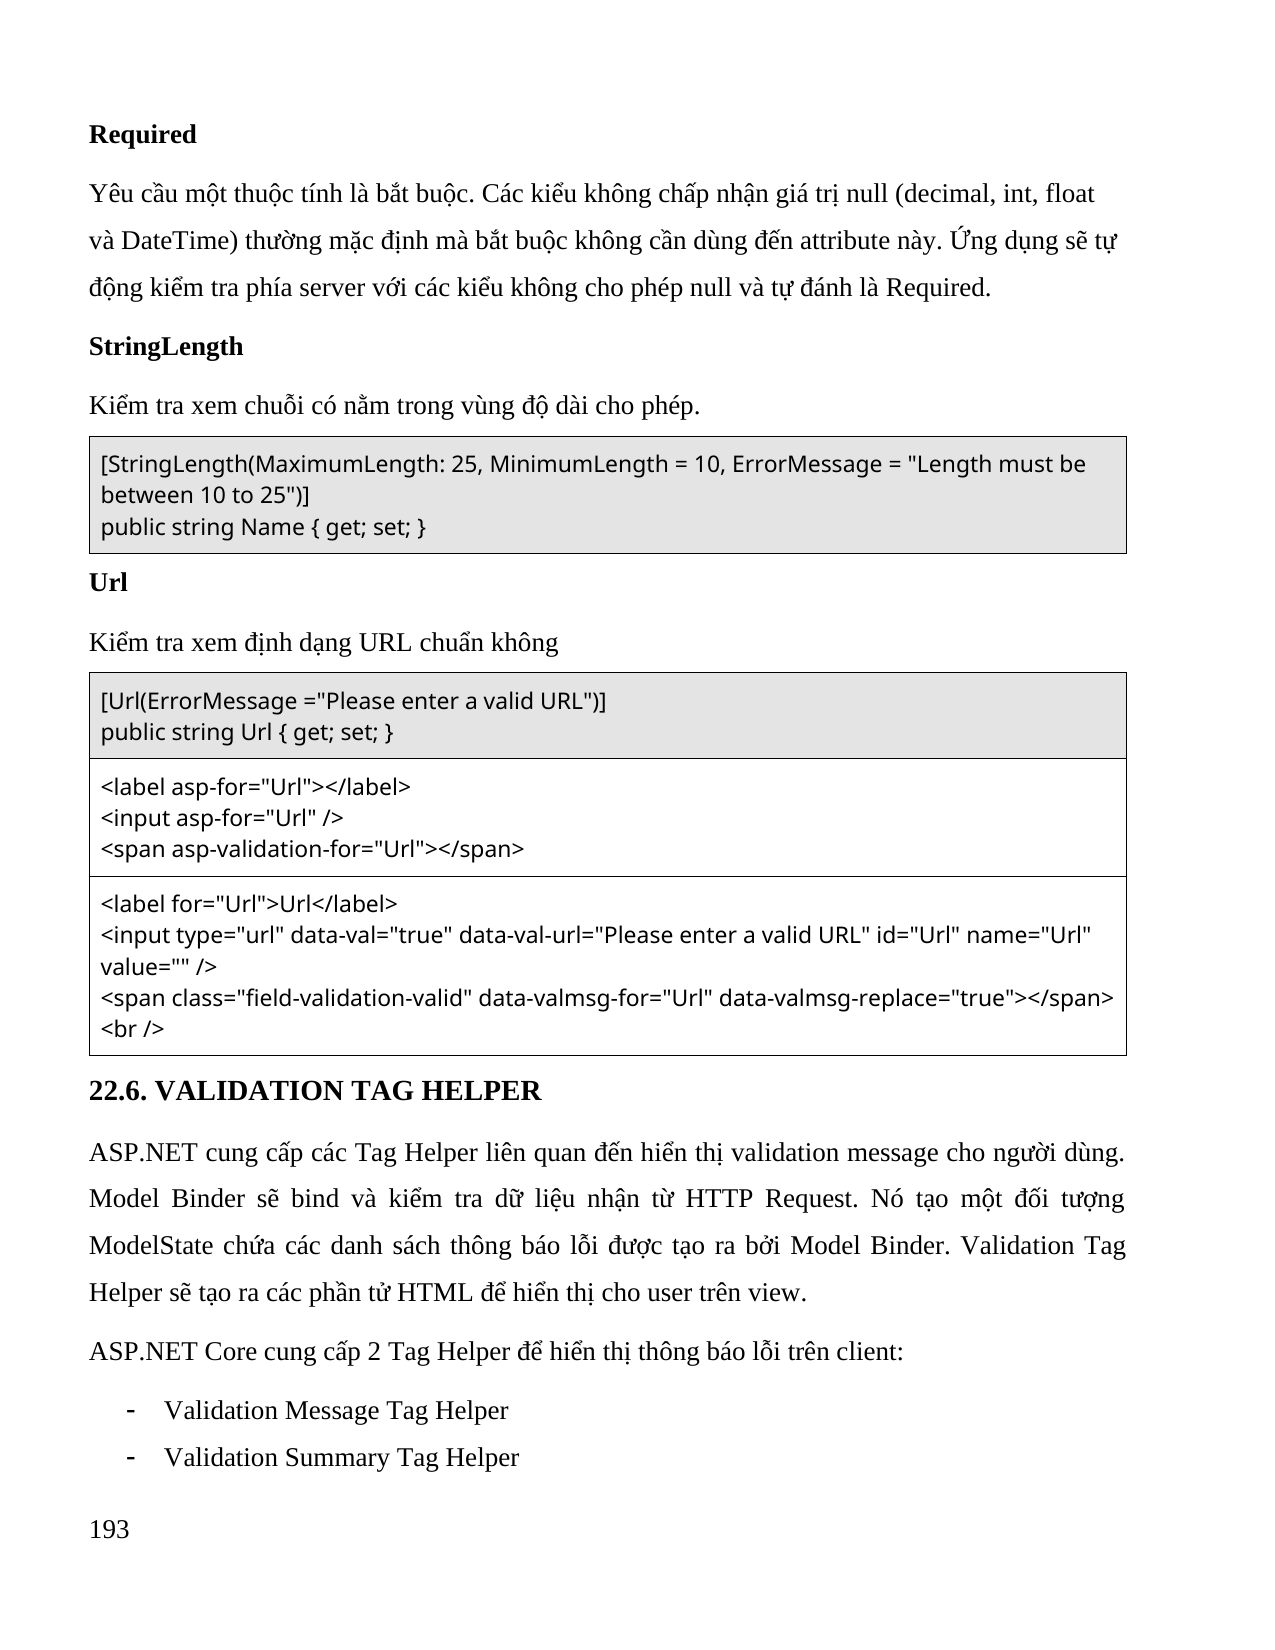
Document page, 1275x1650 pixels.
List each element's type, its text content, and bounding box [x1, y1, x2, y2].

text ASP.NET Core cung cấp 2 Tag Helper để hiển thị thông báo lỗi trên client: [89, 1335, 1127, 1366]
list Validation Summary Tag Helper [126, 1441, 1127, 1472]
subtitle 22.6. Validation Tag Helper [89, 1073, 1127, 1107]
text Required [89, 118, 1127, 149]
text ASP.NET cung cấp các Tag Helper liên quan đến hiển thị validation message cho người dùng. Model Binder sẽ bind và kiểm tra dữ liệu nhận từ HTTP Request. Nó tạo một đối tượng ModelState chứa các danh sách thông báo lỗi được tạo ra bởi Model Binder. Validation Tag Helper sẽ tạo ra các phần tử HTML để hiển thị cho user trên view. [89, 1136, 1127, 1307]
text Url [89, 566, 1127, 598]
table_header [Url(ErrorMessage ="Please enter a valid URL")] public string Url { get; set; } [90, 673, 1126, 758]
table_cell <label for="Url">Url</label> <input type="url" data-val="true" data-val-url="Please enter a valid URL" id="Url" name="Url" value="" /> <span class="field-validation-valid" data-valmsg-for="Url" data-valmsg-replace="true"></span> <br /> [90, 877, 1126, 1055]
list Validation Message Tag Helper [126, 1394, 1127, 1426]
text Yêu cầu một thuộc tính là bắt buộc. Các kiểu không chấp nhận giá trị null (decimal, int, float và DateTime) thường mặc định mà bắt buộc không cần dùng đến attribute này. Ứng dụng sẽ tự động kiểm tra phía server với các kiểu không cho phép null và tự đánh là Required. [89, 177, 1127, 302]
text Kiểm tra xem định dạng URL chuẩn không [89, 626, 1127, 657]
text Kiểm tra xem chuỗi có nằm trong vùng độ dài cho phép. [89, 389, 1127, 420]
table_header [StringLength(MaximumLength: 25, MinimumLength = 10, ErrorMessage = "Length must be between 10 to 25")] public string Name { get; set; } [90, 437, 1126, 553]
text StringLength [89, 330, 1127, 361]
table_cell <label asp-for="Url"></label> <input asp-for="Url" /> <span asp-validation-for="Url"></span> [90, 759, 1126, 876]
